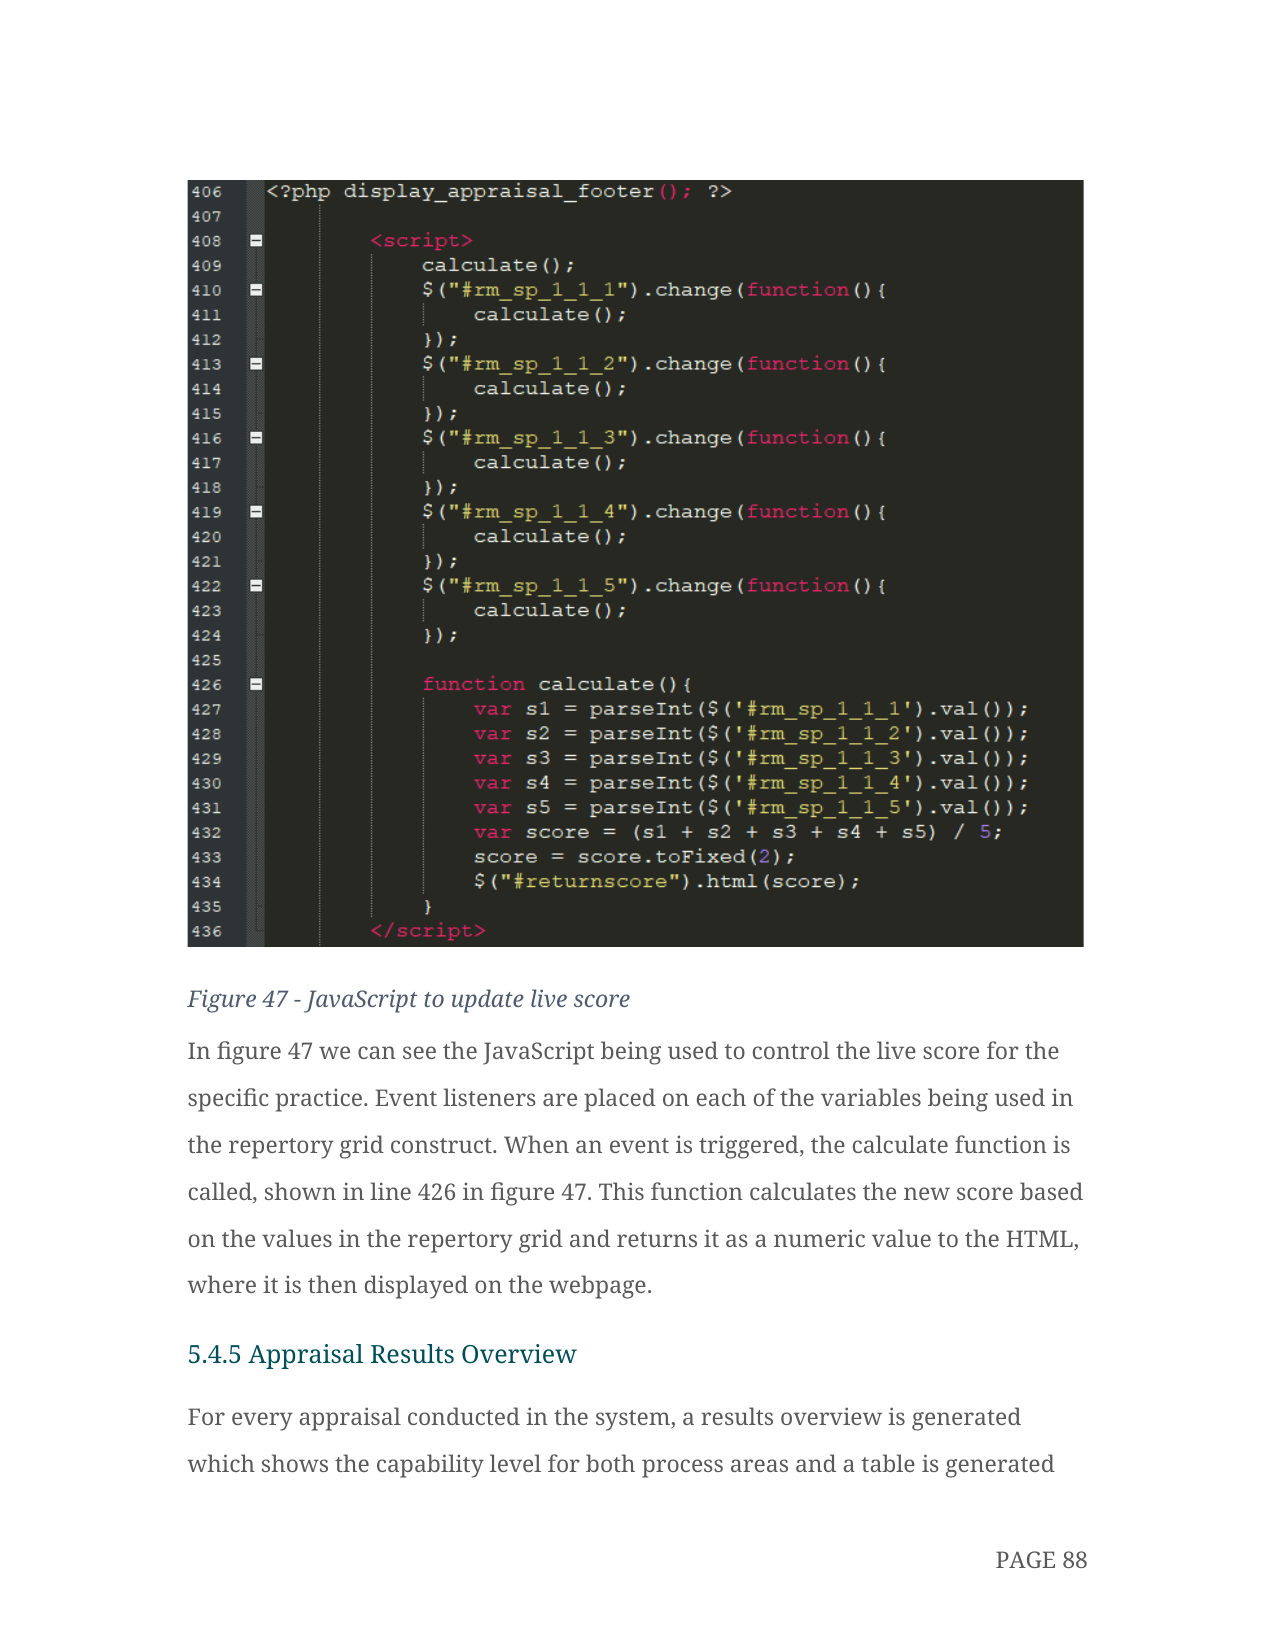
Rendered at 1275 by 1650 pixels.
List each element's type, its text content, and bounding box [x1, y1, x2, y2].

text In figure 47 we can see the JavaScript being used to control the live score for the specific practice. Event listeners are placed on each of the variables being used in the repertory grid construct. When an event is triggered, the calculate function is called, shown in line 426 in figure 47. This function calculates the new score based on the values in the repertory grid and returns it as a numeric value to the HTML, where it is then displayed on the webpage. [187, 1035, 1087, 1301]
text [187, 1401, 1087, 1479]
picture [187, 180, 1084, 947]
subtitle 5.4.5 Appraisal Results Overview [187, 1337, 1087, 1371]
